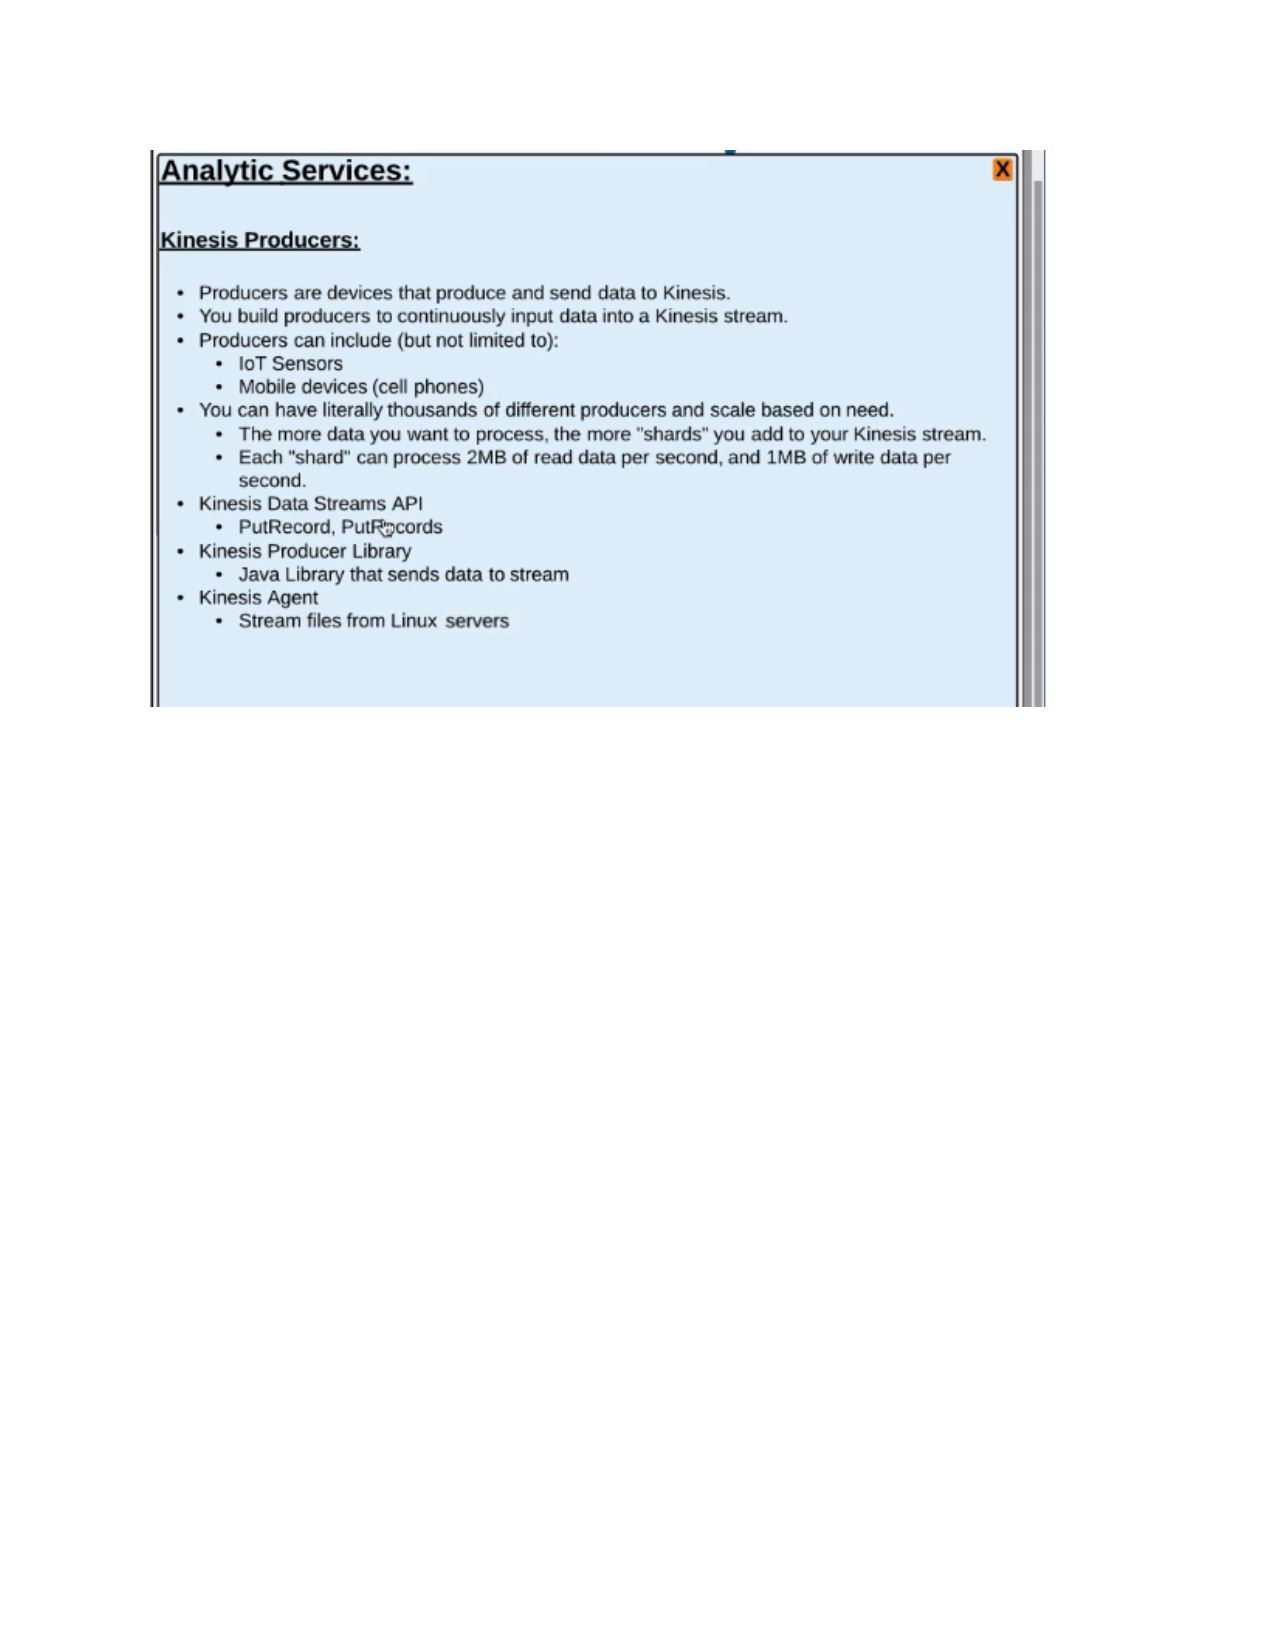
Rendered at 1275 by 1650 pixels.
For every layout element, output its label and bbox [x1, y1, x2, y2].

picture [150, 150, 1046, 707]
